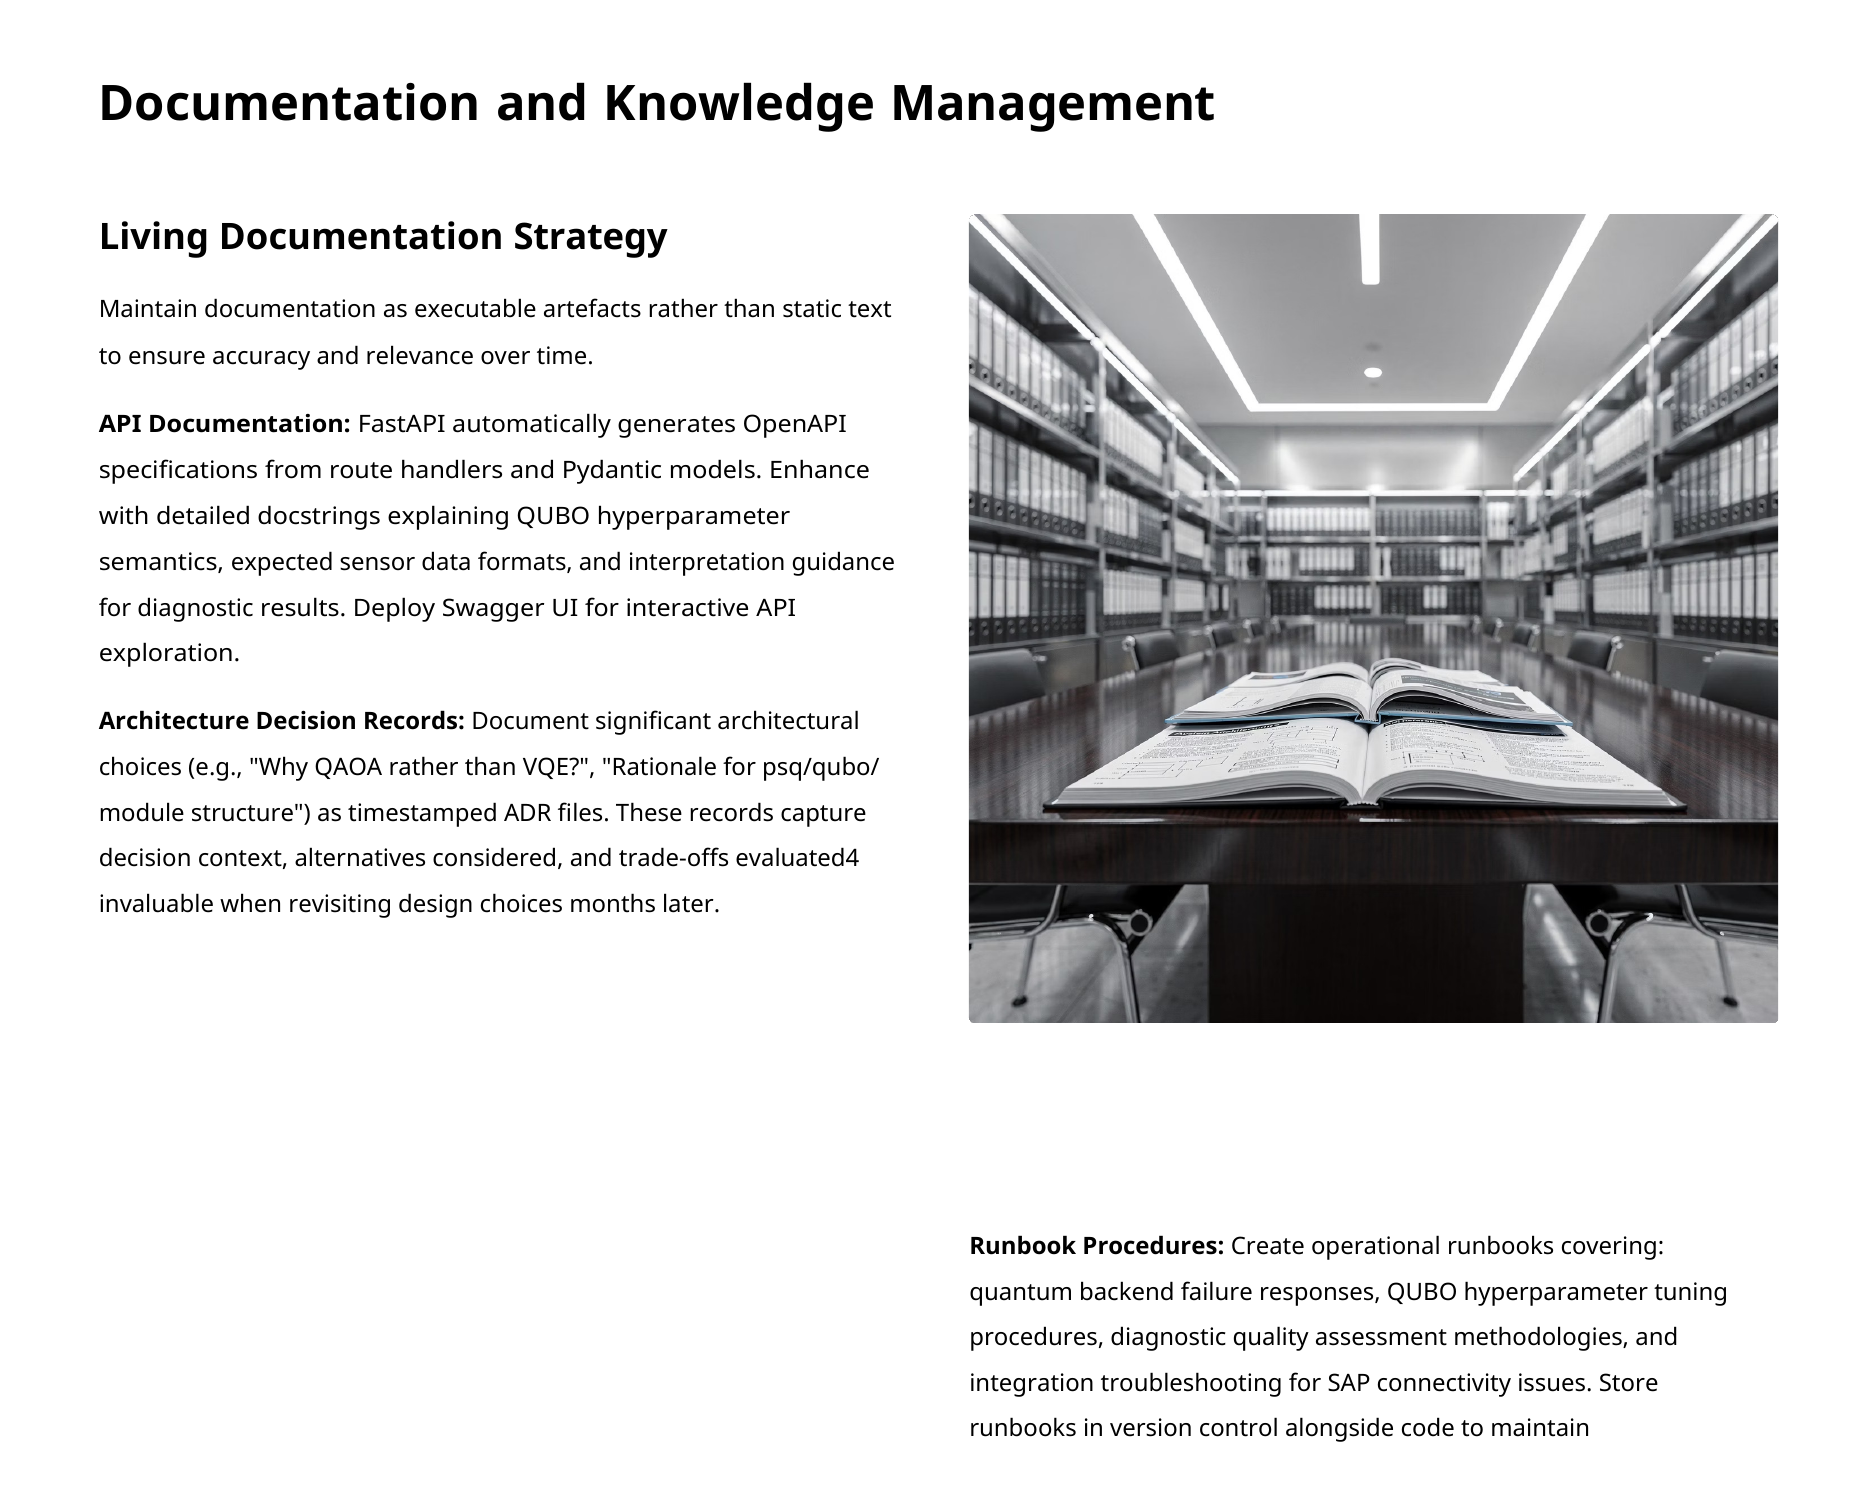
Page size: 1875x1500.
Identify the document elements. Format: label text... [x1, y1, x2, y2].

picture [968, 213, 1779, 1023]
subtitle Documentation and Knowledge Management [98, 68, 1800, 135]
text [969, 1229, 1772, 1444]
text Architecture Decision Records: Document significant architectural choices (e.g., "Why QAOA rather than VQE?", "Rationale for psq/qubo/ module structure") as timestamped ADR files. These records capture decision context, alternatives considered, and trade-offs evaluated4 invaluable when revisiting design choices months later. [98, 703, 896, 920]
subtitle Living Documentation Strategy [98, 210, 1800, 260]
text API Documentation: FastAPI automatically generates OpenAPI specifications from route handlers and Pydantic models. Enhance with detailed docstrings explaining QUBO hyperparameter semantics, expected sensor data formats, and interpretation guidance for diagnostic results. Deploy Swagger UI for interactive API exploration. [98, 407, 896, 669]
text Maintain documentation as executable artefacts rather than static text to ensure accuracy and relevance over time. [98, 292, 907, 372]
